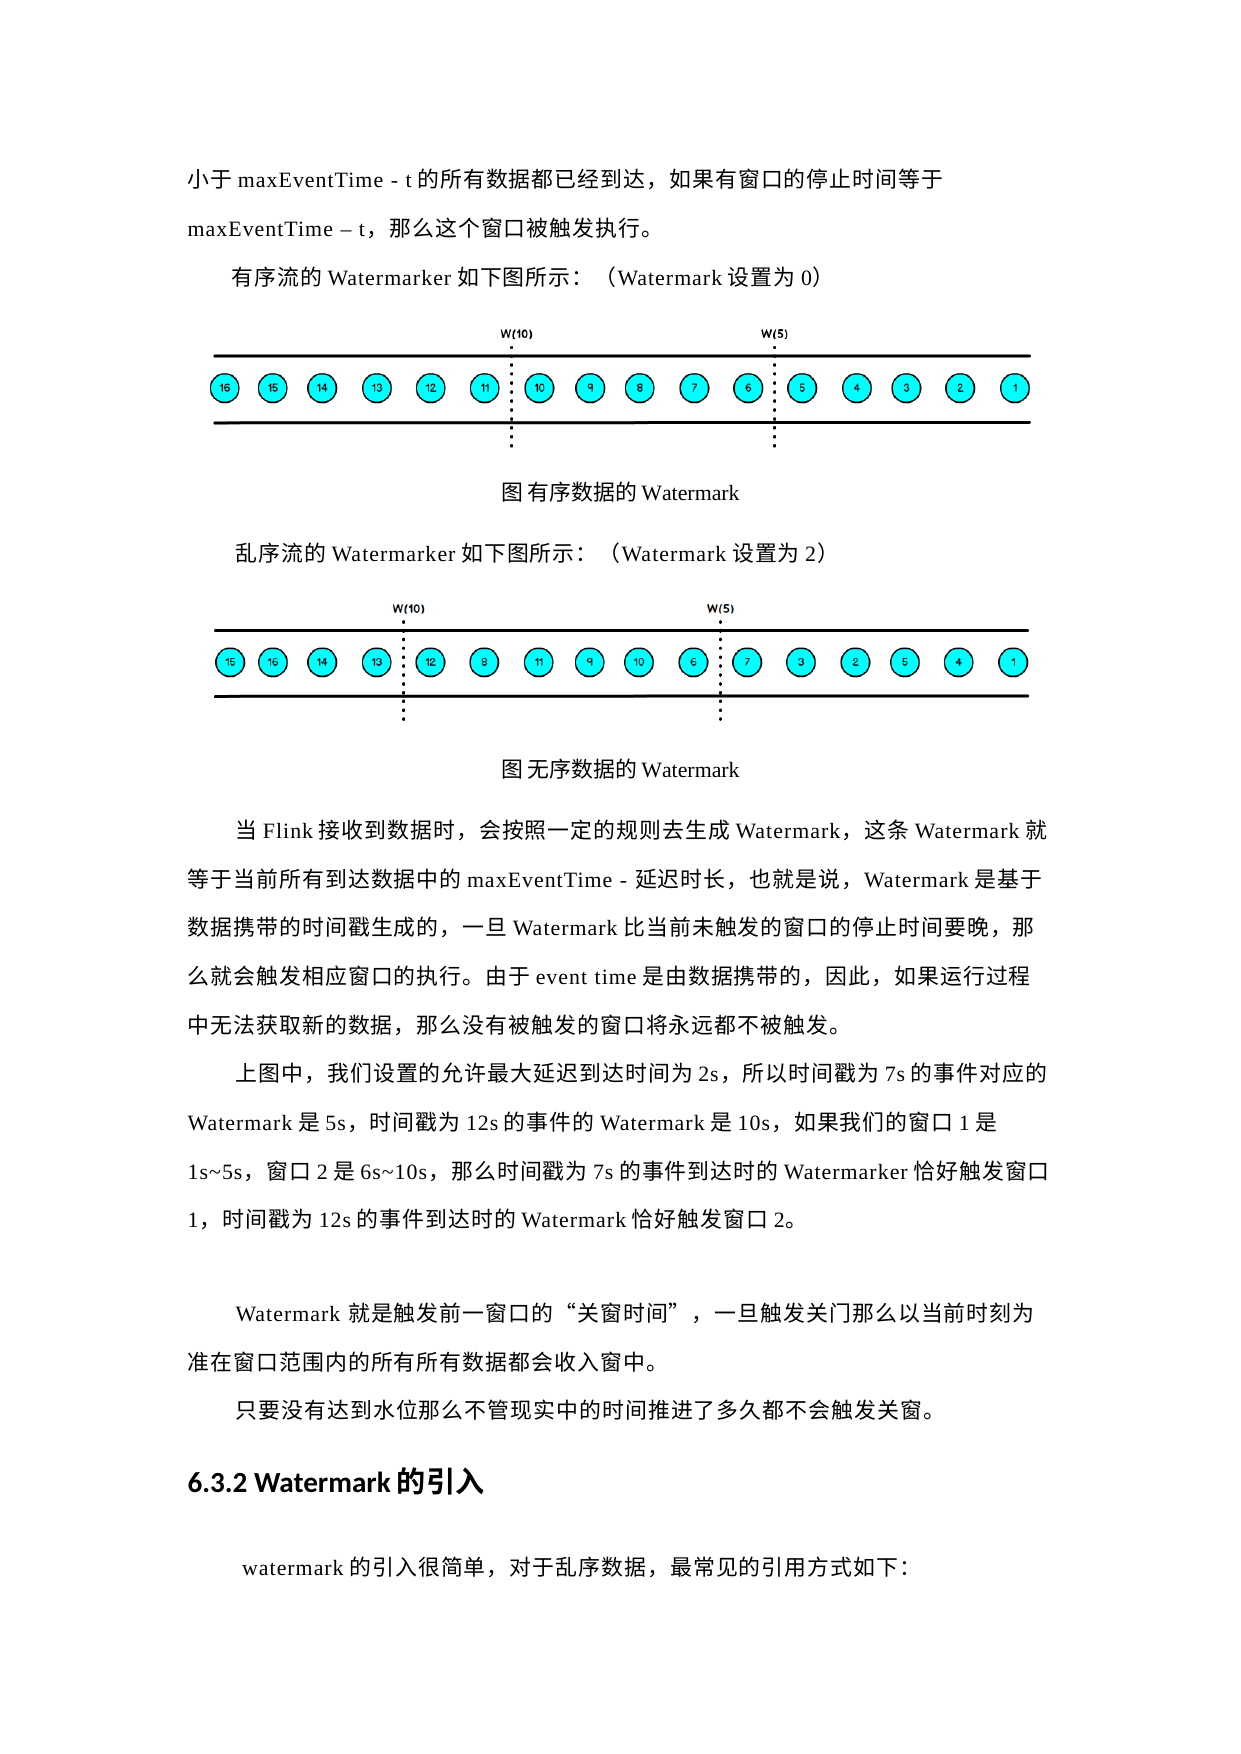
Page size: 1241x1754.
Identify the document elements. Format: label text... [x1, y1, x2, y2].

text 图 无序数据的Watermark [187, 751, 1053, 784]
text watermark的引入很简单，对于乱序数据，最常见的引用方式如下： [187, 1549, 1053, 1582]
text 图 有序数据的Watermark [187, 474, 1053, 507]
picture [205, 323, 1035, 453]
text 有序流的Watermarker如下图所示：（Watermark设置为0） [231, 259, 1053, 292]
text 只要没有达到水位那么不管现实中的时间推进了多久都不会触发关窗。 [187, 1392, 1053, 1425]
text 当Flink接收到数据时，会按照一定的规则去生成Watermark，这条Watermark就等于当前所有到达数据中的maxEventTime - 延迟时长，也就是说，Watermark是基于数据携带的时间戳生成的，一旦Watermark比当前未触发的窗口的停止时间要晚，那么就会触发相应窗口的执行。由于event time是由数据携带的，因此，如果运行过程中无法获取新的数据，那么没有被触发的窗口将永远都不被触发。 [187, 812, 1053, 1040]
subtitle 6.3.2 Watermark的引入 [187, 1447, 1053, 1512]
picture [209, 600, 1031, 725]
text Watermark 就是触发前一窗口的“关窗时间”，一旦触发关门那么以当前时刻为准在窗口范围内的所有所有数据都会收入窗中。 [187, 1295, 1053, 1377]
text 上图中，我们设置的允许最大延迟到达时间为2s，所以时间戳为7s的事件对应的Watermark是5s，时间戳为12s的事件的Watermark是10s，如果我们的窗口1是1s~5s，窗口2是6s~10s，那么时间戳为7s的事件到达时的Watermarker恰好触发窗口1，时间戳为12s的事件到达时的Watermark恰好触发窗口2。 [187, 1056, 1053, 1234]
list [187, 162, 1053, 243]
text 乱序流的Watermarker如下图所示：（Watermark设置为2） [187, 536, 1053, 568]
